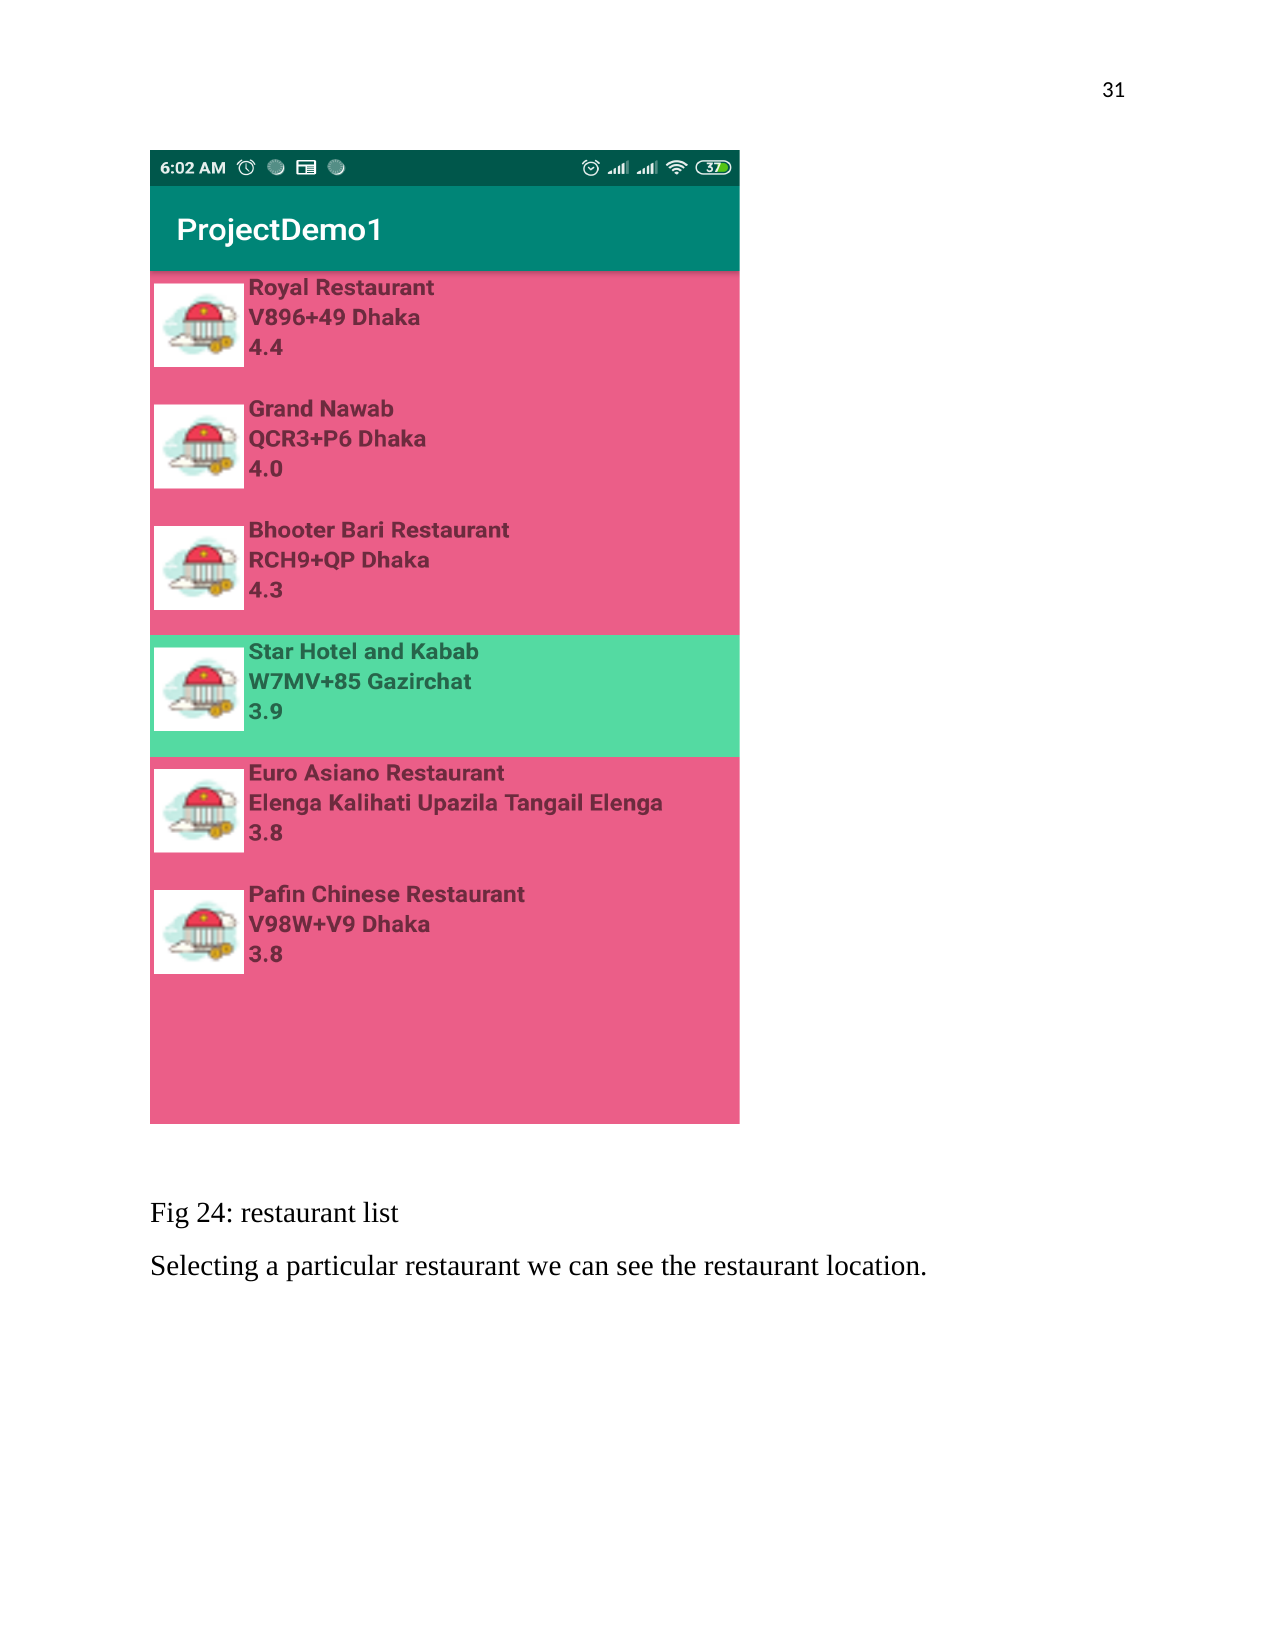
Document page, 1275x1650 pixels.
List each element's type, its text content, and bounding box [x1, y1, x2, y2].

picture [150, 150, 740, 1124]
text Fig 24: restaurant list [150, 1195, 1125, 1229]
text Selecting a particular restaurant we can see the restaurant location. [150, 1248, 1125, 1281]
